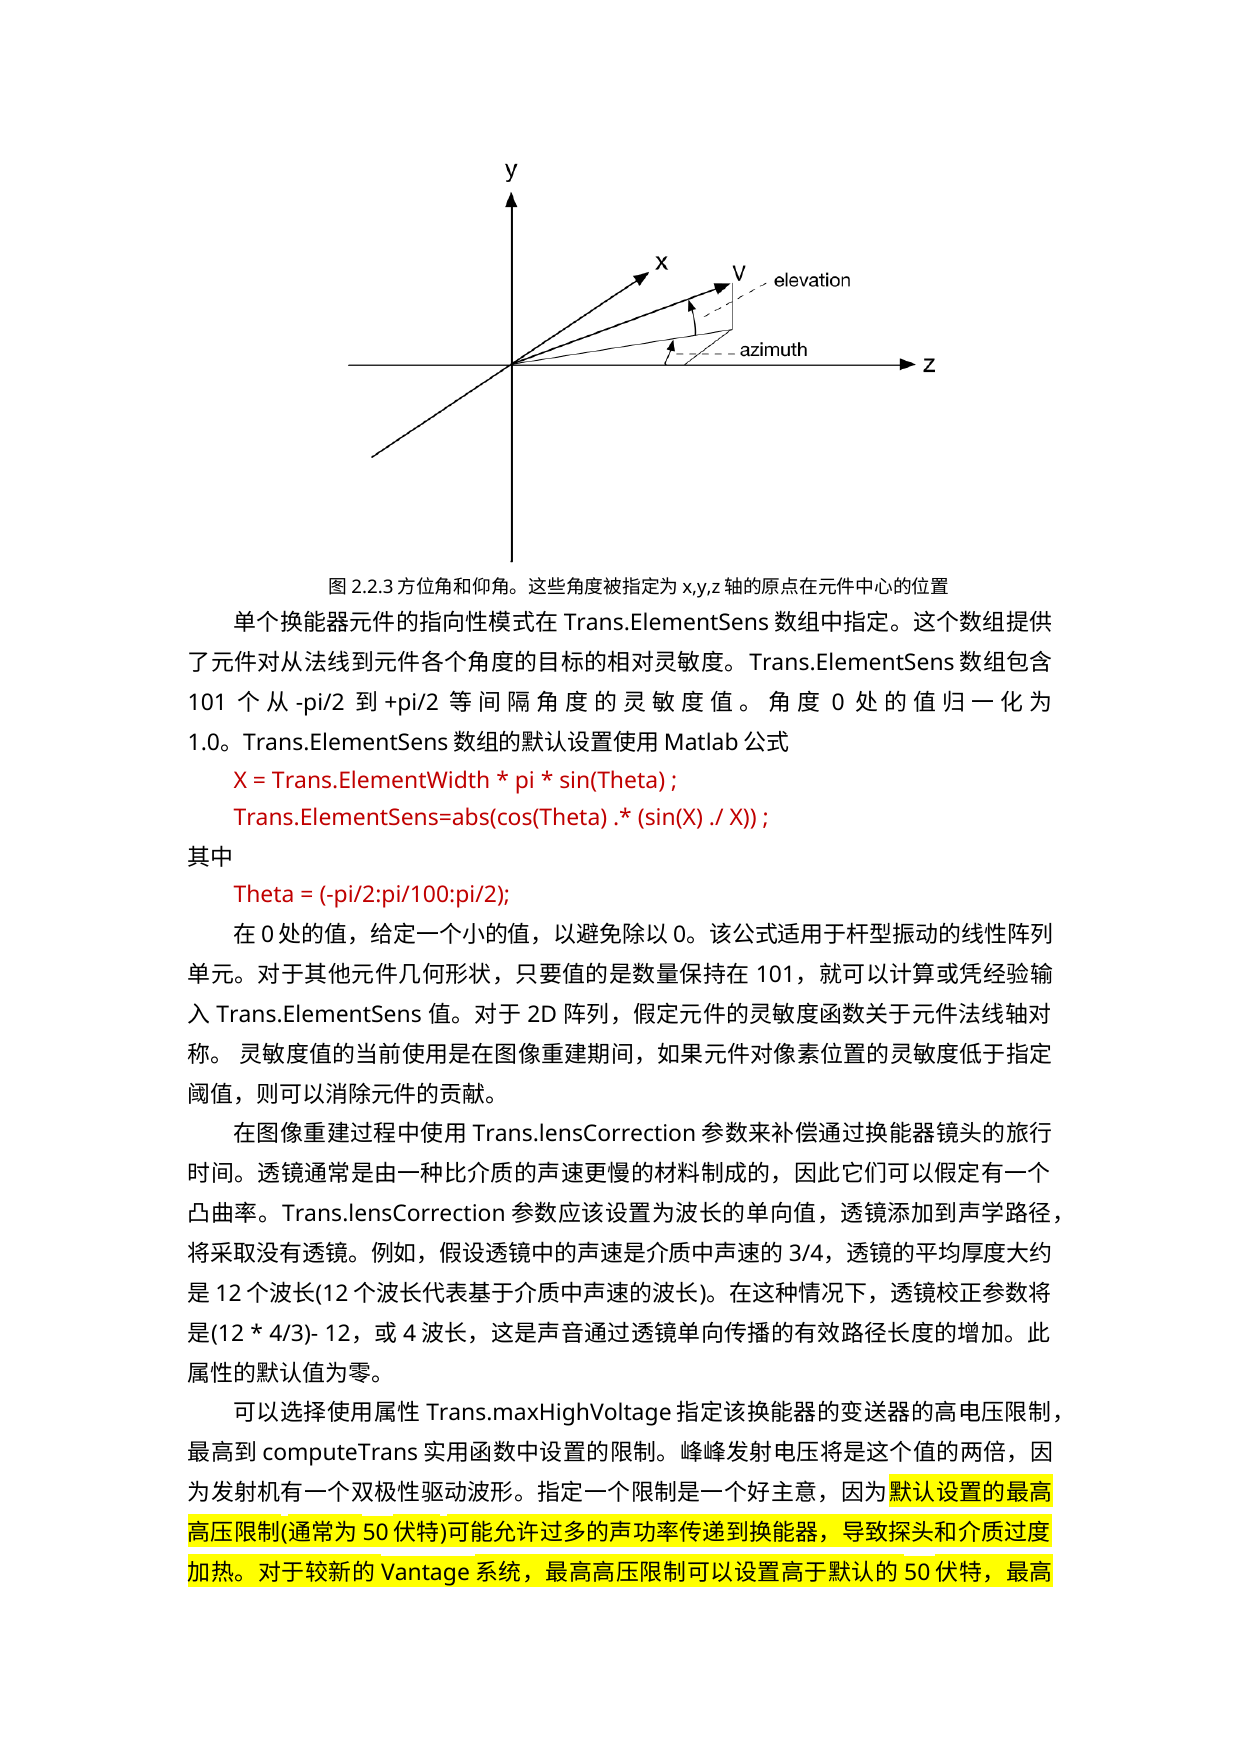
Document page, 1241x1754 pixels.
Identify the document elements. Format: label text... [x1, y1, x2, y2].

text 单个换能器元件的指向性模式在Trans.ElementSens数组中指定。这个数组提供了元件对从法线到元件各个角度的目标的相对灵敏度。Trans.ElementSens数组包含101个从-pi/2到+pi/2等间隔角度的灵敏度值。角度0处的值归一化为1.0。Trans.ElementSens数组的默认设置使用Matlab公式 [187, 604, 1053, 757]
text Trans.ElementSens=abs(cos(Theta) .* (sin(X) ./ X)) ; [187, 801, 1053, 832]
text 图2.2.3方位角和仰角。这些角度被指定为x,y,z轴的原点在元件中心的位置 [187, 571, 1053, 598]
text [187, 1394, 1053, 1587]
text X = Trans.ElementWidth * pi * sin(Theta) ; [187, 764, 1053, 795]
picture [344, 162, 940, 566]
text 在0处的值，给定一个小的值，以避免除以0。该公式适用于杆型振动的线性阵列单元。对于其他元件几何形状，只要值的是数量保持在 101，就可以计算或凭经验输入 Trans.ElementSens 值。对于 2D 阵列，假定元件的灵敏度函数关于元件法线轴对称。 灵敏度值的当前使用是在图像重建期间，如果元件对像素位置的灵敏度低于指定阈值，则可以消除元件的贡献。 [187, 916, 1053, 1109]
text Theta = (-pi/2:pi/100:pi/2); [187, 878, 1053, 910]
text 其中 [187, 839, 1053, 872]
text 在图像重建过程中使用Trans.lensCorrection参数来补偿通过换能器镜头的旅行时间。透镜通常是由一种比介质的声速更慢的材料制成的，因此它们可以假定有一个凸曲率。Trans.lensCorrection参数应该设置为波长的单向值，透镜添加到声学路径，将采取没有透镜。例如，假设透镜中的声速是介质中声速的3/4，透镜的平均厚度大约是12个波长(12个波长代表基于介质中声速的波长)。在这种情况下，透镜校正参数将是(12 * 4/3)- 12，或4波长，这是声音通过透镜单向传播的有效路径长度的增加。此属性的默认值为零。 [187, 1115, 1053, 1388]
